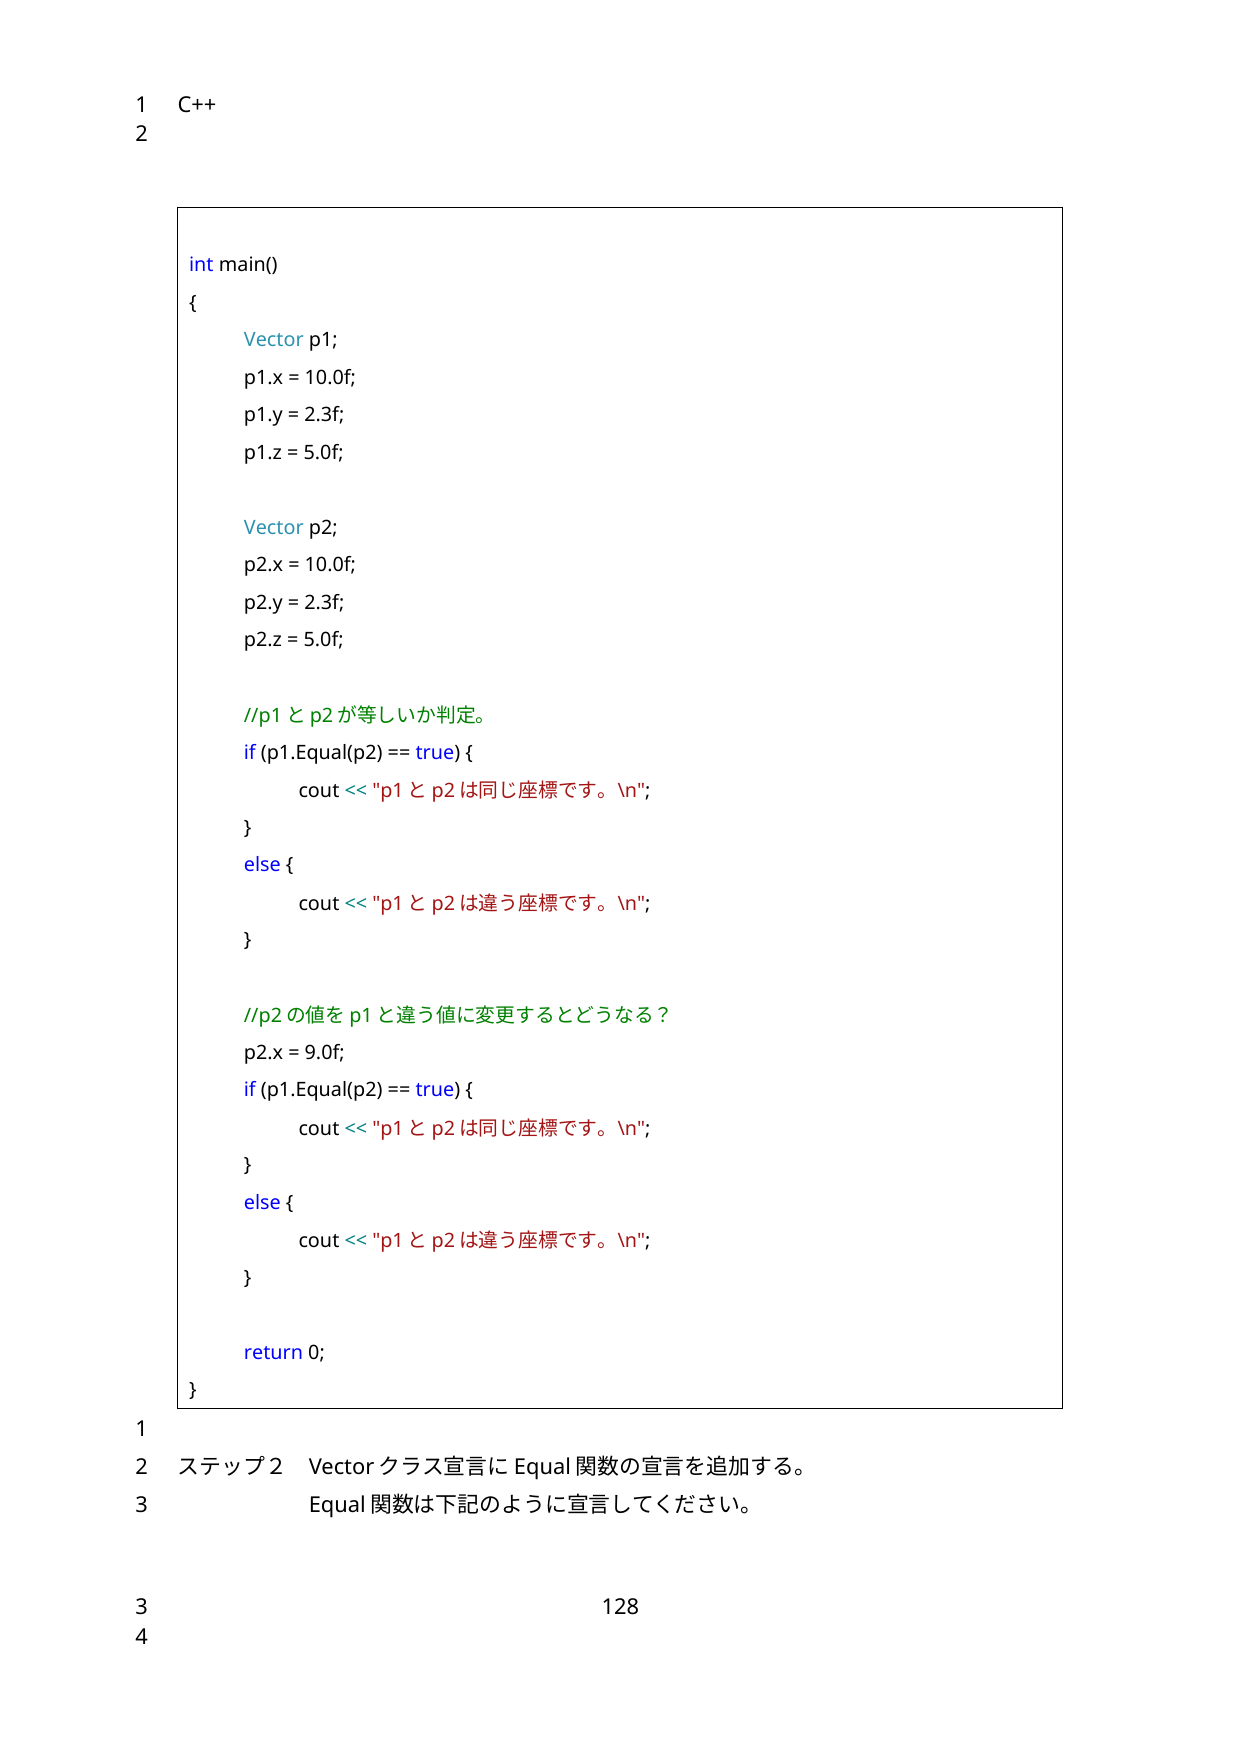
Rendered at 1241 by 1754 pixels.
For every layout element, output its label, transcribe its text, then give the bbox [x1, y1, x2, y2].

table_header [178, 208, 1062, 1408]
text Equal関数は下記のように宣言してください。 [177, 1484, 1063, 1521]
text ステップ２ Vectorクラス宣言にEqual関数の宣言を追加する。 [177, 1446, 1063, 1484]
